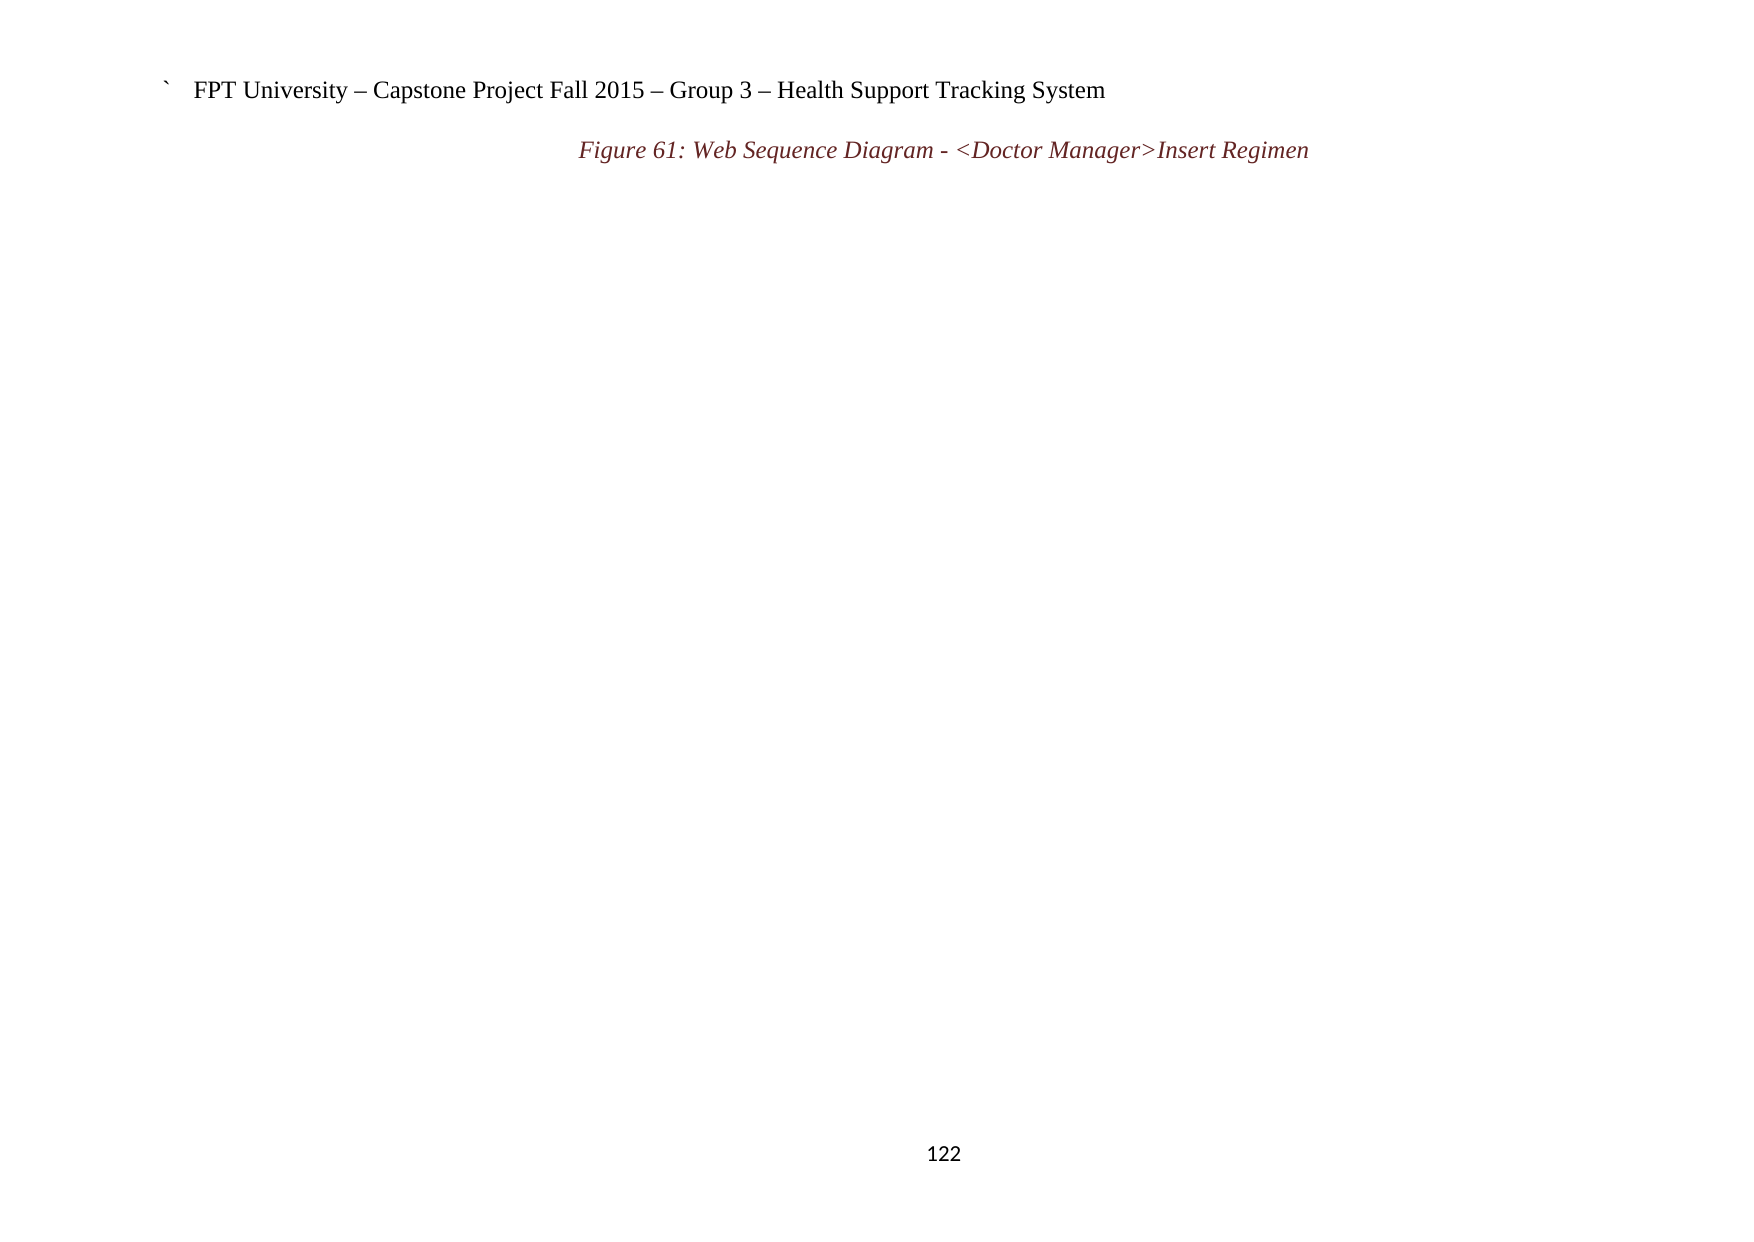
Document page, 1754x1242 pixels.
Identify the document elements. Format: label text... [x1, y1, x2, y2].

text Figure 61: Web Sequence Diagram - <Doctor Manager>Insert Regimen [162, 135, 1725, 164]
